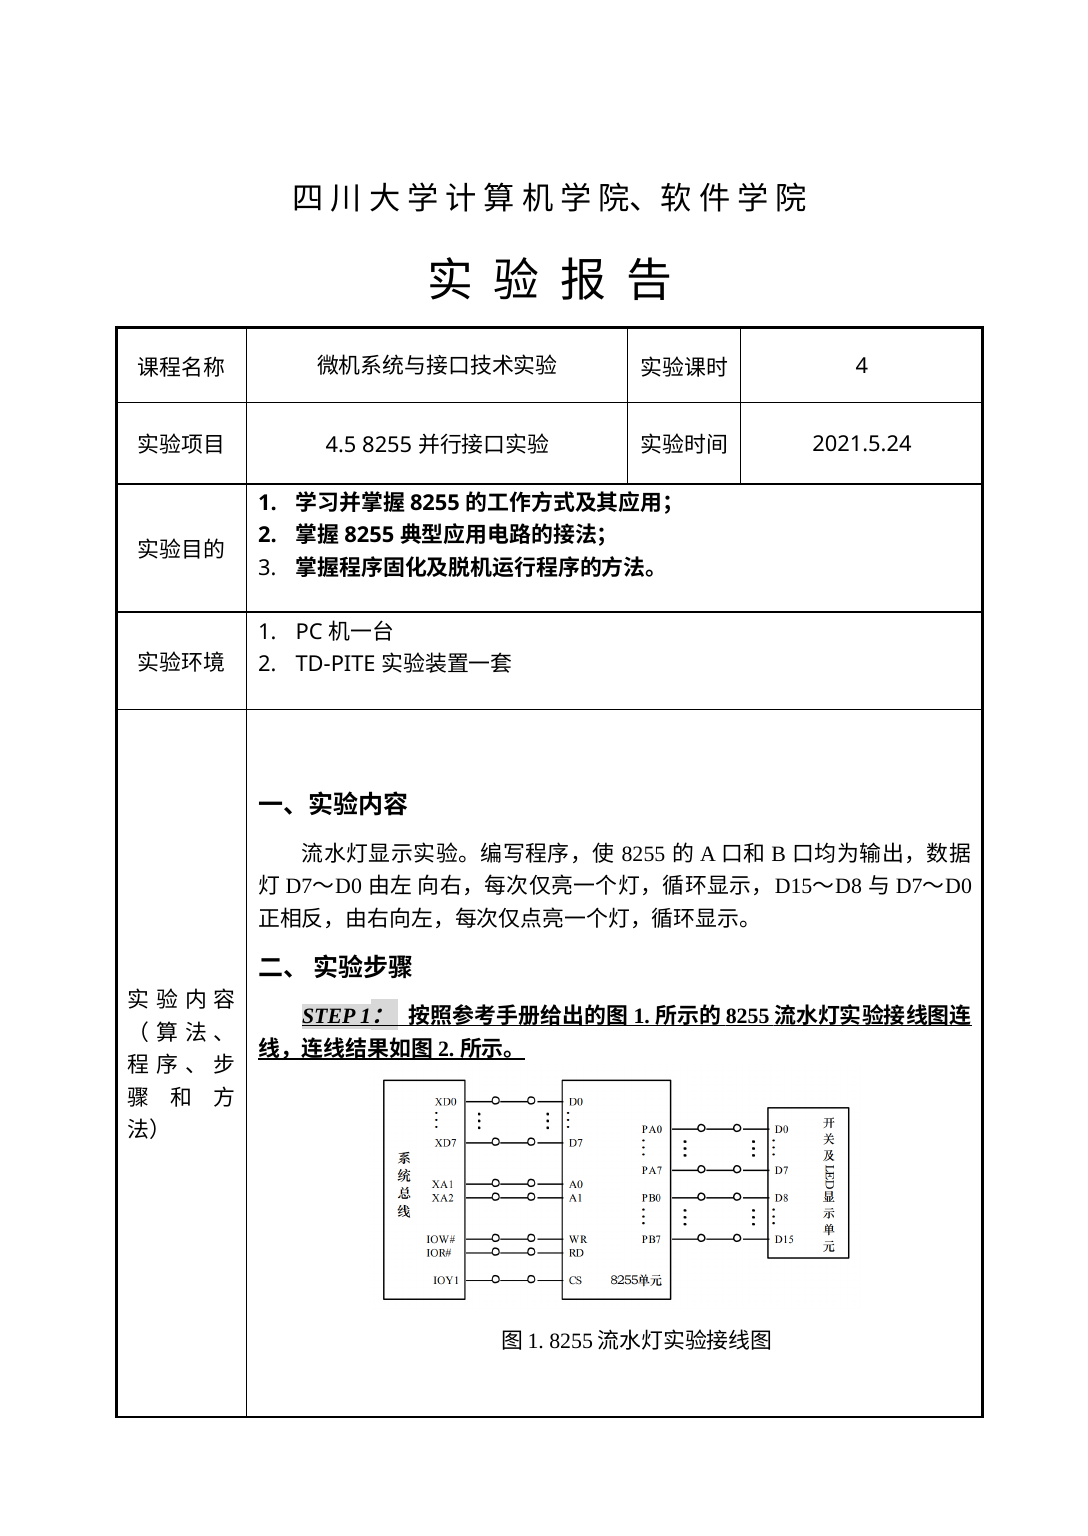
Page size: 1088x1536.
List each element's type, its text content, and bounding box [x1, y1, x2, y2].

table_cell 实验环境 [118, 613, 246, 709]
table_header 微机系统与接口技术实验 [247, 329, 627, 402]
table_cell 4.5 8255 并行接口实验 [247, 403, 627, 483]
picture [368, 1063, 861, 1309]
table_header 实验课时 [628, 329, 740, 402]
table_header 课程名称 [118, 329, 246, 402]
table_cell 实验项目 [118, 403, 246, 483]
table_cell 实验内容（算法、程序、步骤和方法） [118, 710, 246, 1416]
table_header 4 [741, 329, 981, 402]
table_cell PC 机一台 TD-PITE 实验装置一套 [247, 613, 981, 709]
table_cell 实验时间 [628, 403, 740, 483]
table_cell 学习并掌握 8255 的工作方式及其应用； 掌握 8255 典型应用电路的接法； 掌握程序固化及脱机运行程序的方法。 [247, 485, 981, 611]
table_cell 2021.5.24 [741, 403, 981, 483]
table_cell 实验目的 [118, 485, 246, 611]
text 实 验 报 告 [118, 228, 981, 326]
text 四 川 大 学 计 算 机 学 院、软 件 学 院 [118, 163, 981, 228]
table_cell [247, 710, 981, 1416]
